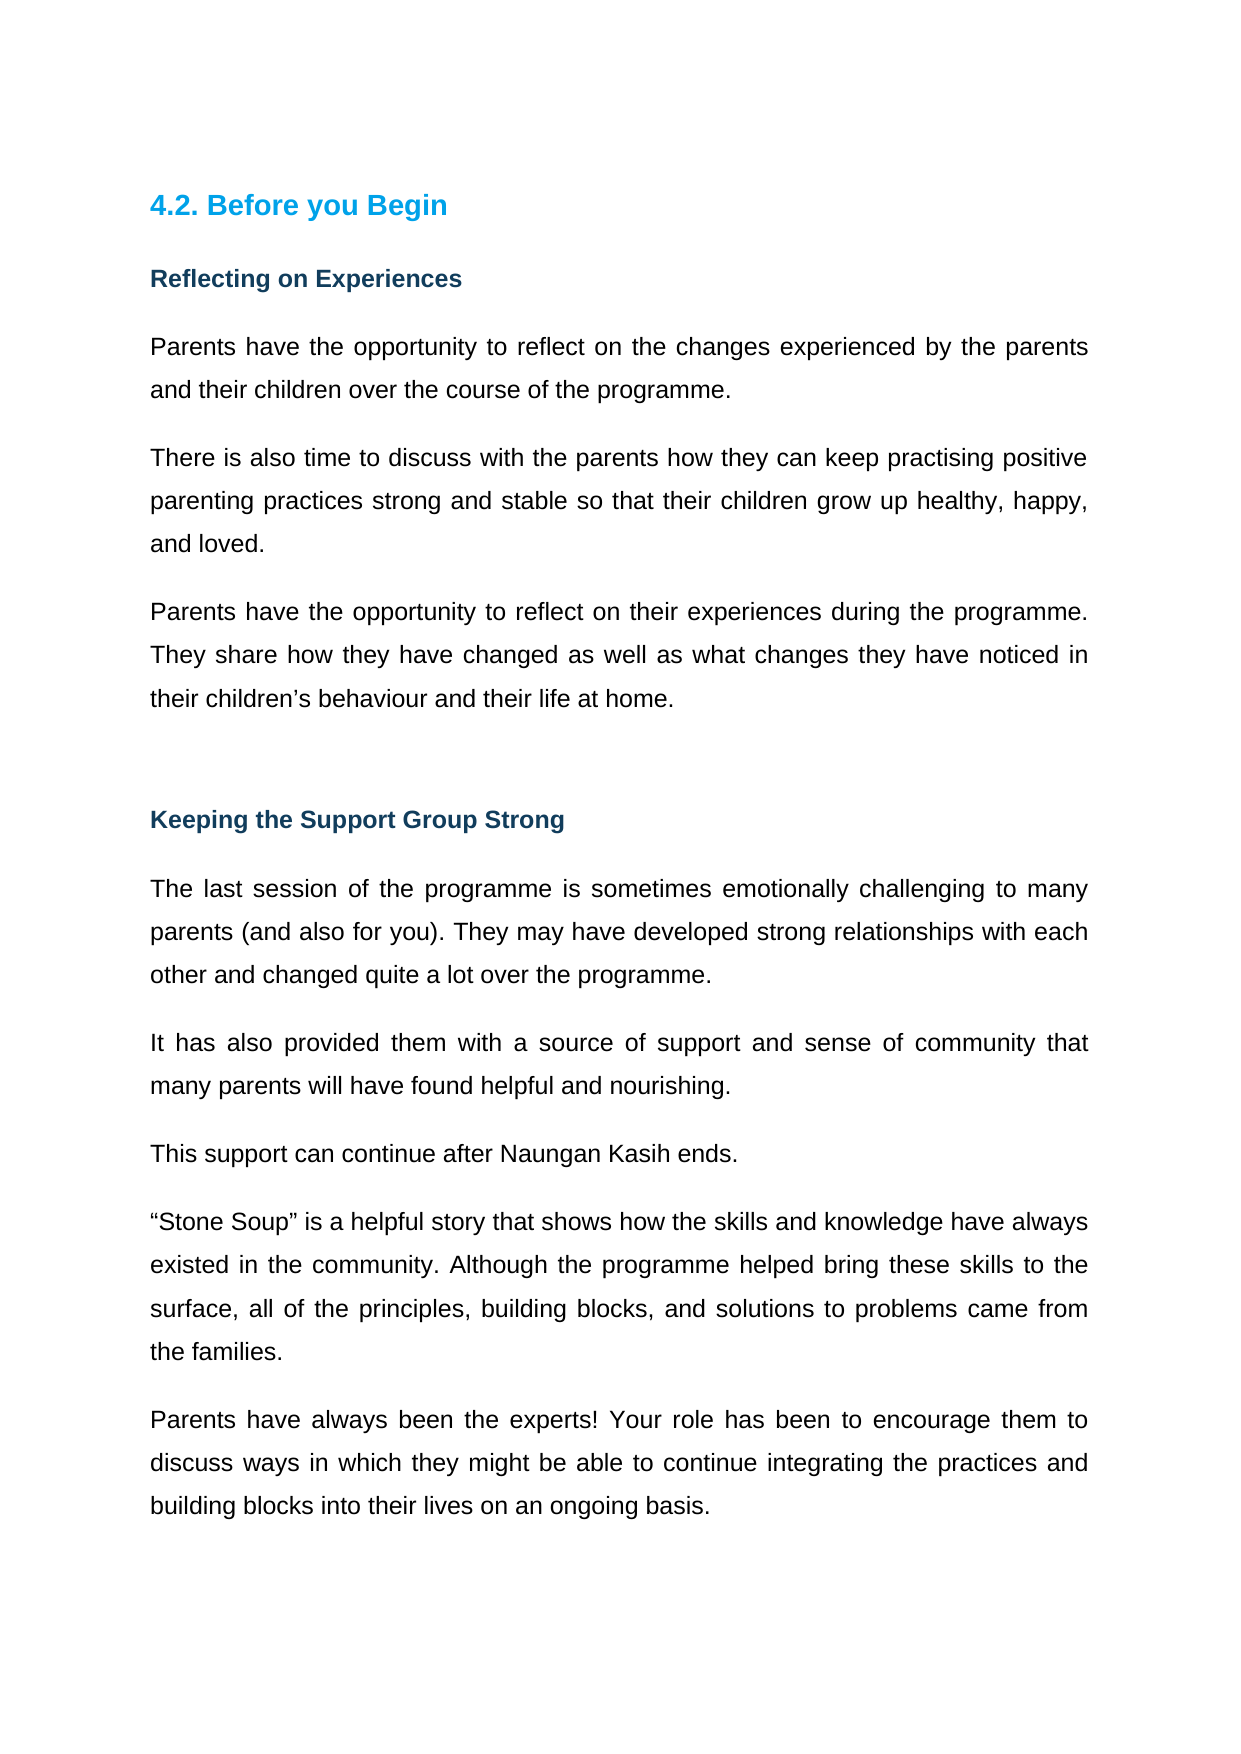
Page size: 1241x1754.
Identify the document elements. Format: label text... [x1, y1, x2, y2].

text Parents have always been the experts! Your role has been to encourage them to discuss ways in which they might be able to continue integrating the practices and building blocks into their lives on an ongoing basis. [150, 1405, 1090, 1520]
subtitle 4.2. Before you Begin [150, 187, 1090, 221]
text Parents have the opportunity to reflect on the changes experienced by the parents and their children over the course of the programme. [150, 332, 1090, 403]
text This support can continue after Naungan Kasih ends. [150, 1139, 1090, 1168]
text There is also time to discuss with the parents how they can keep practising positive parenting practices strong and stable so that their children grow up healthy, happy, and loved. [150, 443, 1090, 558]
text The last session of the programme is sometimes emotionally challenging to many parents (and also for you). They may have developed strong relationships with each other and changed quite a lot over the programme. [150, 873, 1090, 988]
text Parents have the opportunity to reflect on their experiences during the programme. They share how they have changed as well as what changes they have noticed in their children’s behaviour and their life at home. [150, 597, 1090, 712]
text “Stone Soup” is a helpful story that shows how the skills and knowledge have always existed in the community. Although the programme helped bring these skills to the surface, all of the principles, building blocks, and solutions to problems came from the families. [150, 1207, 1090, 1365]
subtitle Reflecting on Experiences [150, 263, 1090, 292]
text It has also provided them with a source of support and sense of community that many parents will have found helpful and nourishing. [150, 1028, 1090, 1100]
subtitle Keeping the Support Group Strong [150, 805, 1090, 834]
